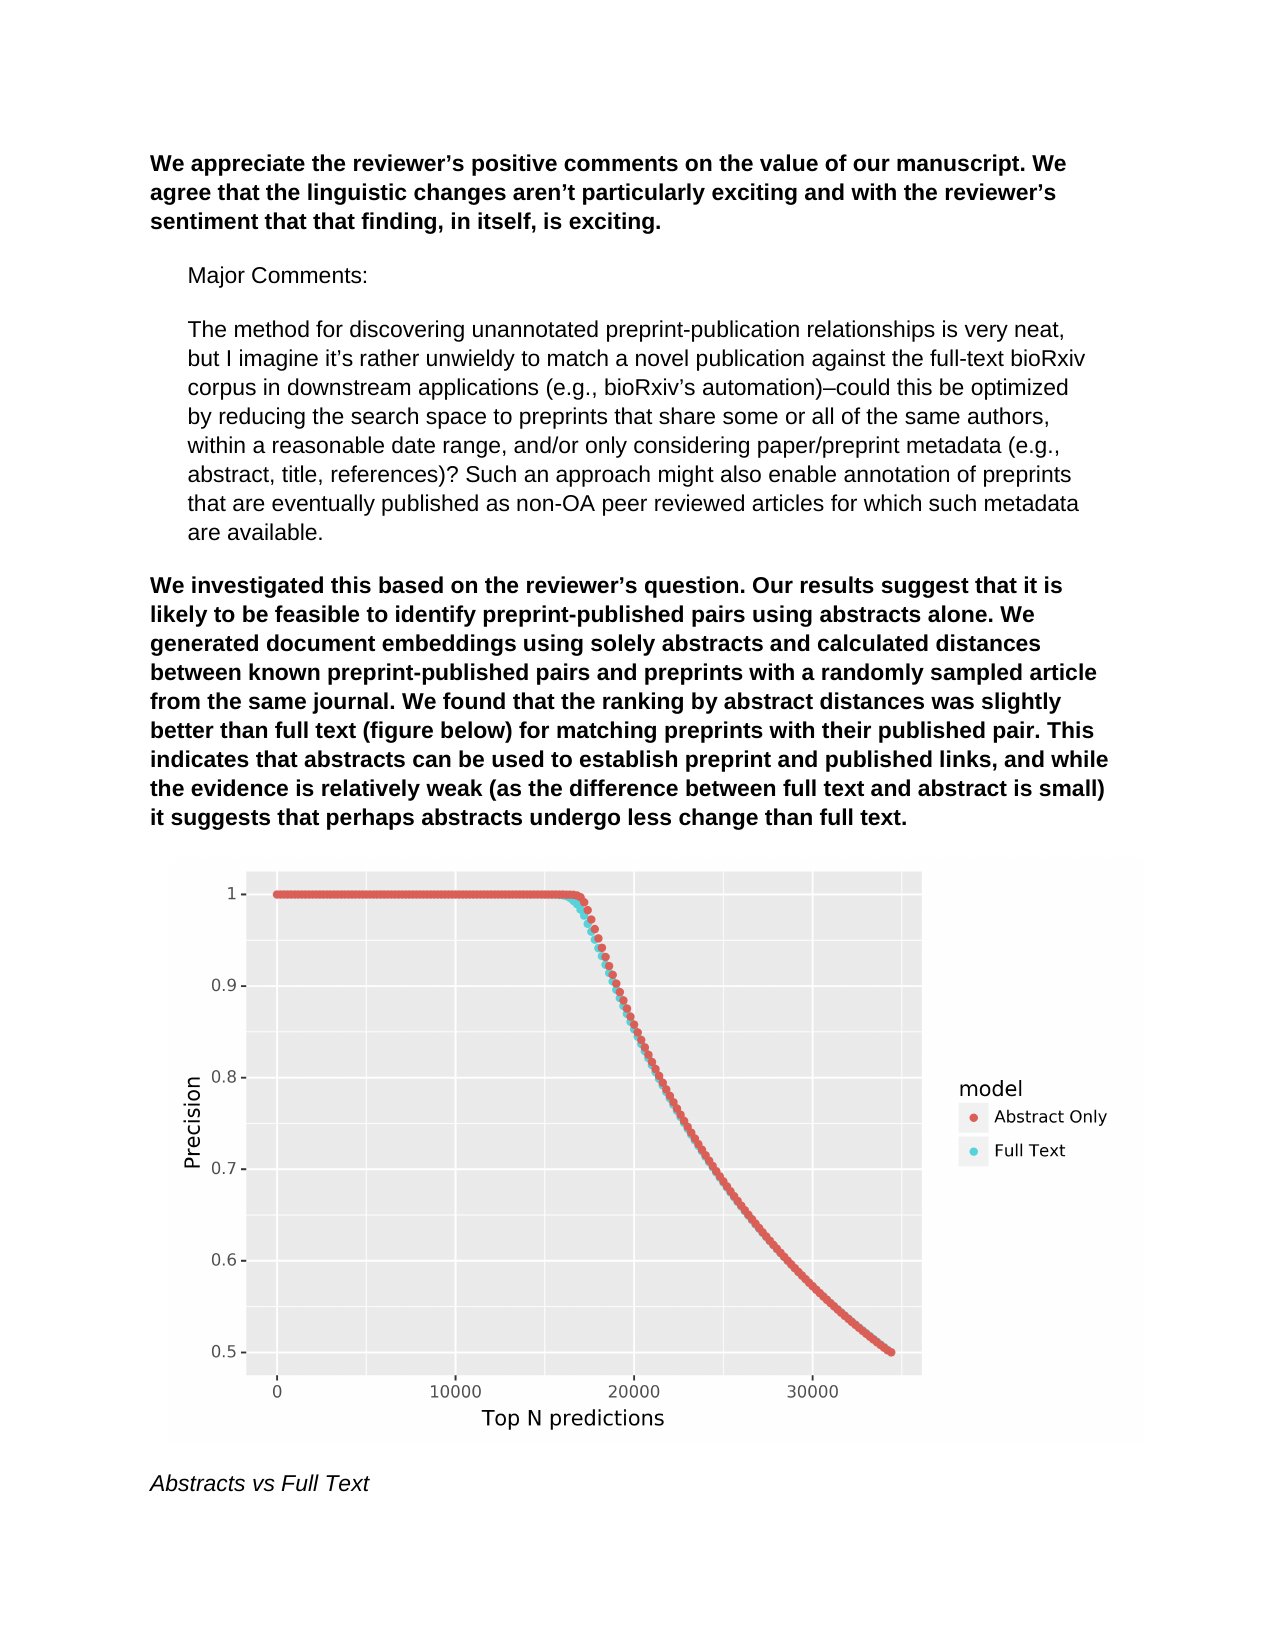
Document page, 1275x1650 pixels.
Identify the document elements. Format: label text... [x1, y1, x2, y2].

text Abstracts vs Full Text [150, 1470, 1125, 1496]
text We investigated this based on the reviewer’s question. Our results suggest that it is likely to be feasible to identify preprint-published pairs using abstracts alone. We generated document embeddings using solely abstracts and calculated distances between known preprint-published pairs and preprints with a randomly sampled article from the same journal. We found that the ranking by abstract distances was slightly better than full text (figure below) for matching preprints with their published pair. This indicates that abstracts can be used to establish preprint and published links, and while the evidence is relatively weak (as the difference between full text and abstract is small) it suggests that perhaps abstracts undergo less change than full text. [150, 572, 1125, 831]
text Major Comments: [187, 262, 1087, 288]
text We appreciate the reviewer’s positive comments on the value of our manuscript. We agree that the linguistic changes aren’t particularly exciting and with the reviewer’s sentiment that that finding, in itself, is exciting. [150, 150, 1125, 234]
picture [168, 858, 1144, 1443]
text The method for discovering unannotated preprint-publication relationships is very neat, but I imagine it’s rather unwieldy to match a novel publication against the full-text bioRxiv corpus in downstream applications (e.g., bioRxiv’s automation)–could this be optimized by reducing the search space to preprints that share some or all of the same authors, within a reasonable date range, and/or only considering paper/preprint metadata (e.g., abstract, title, references)? Such an approach might also enable annotation of preprints that are eventually published as non-OA peer reviewed articles for which such metadata are available. [187, 316, 1087, 545]
